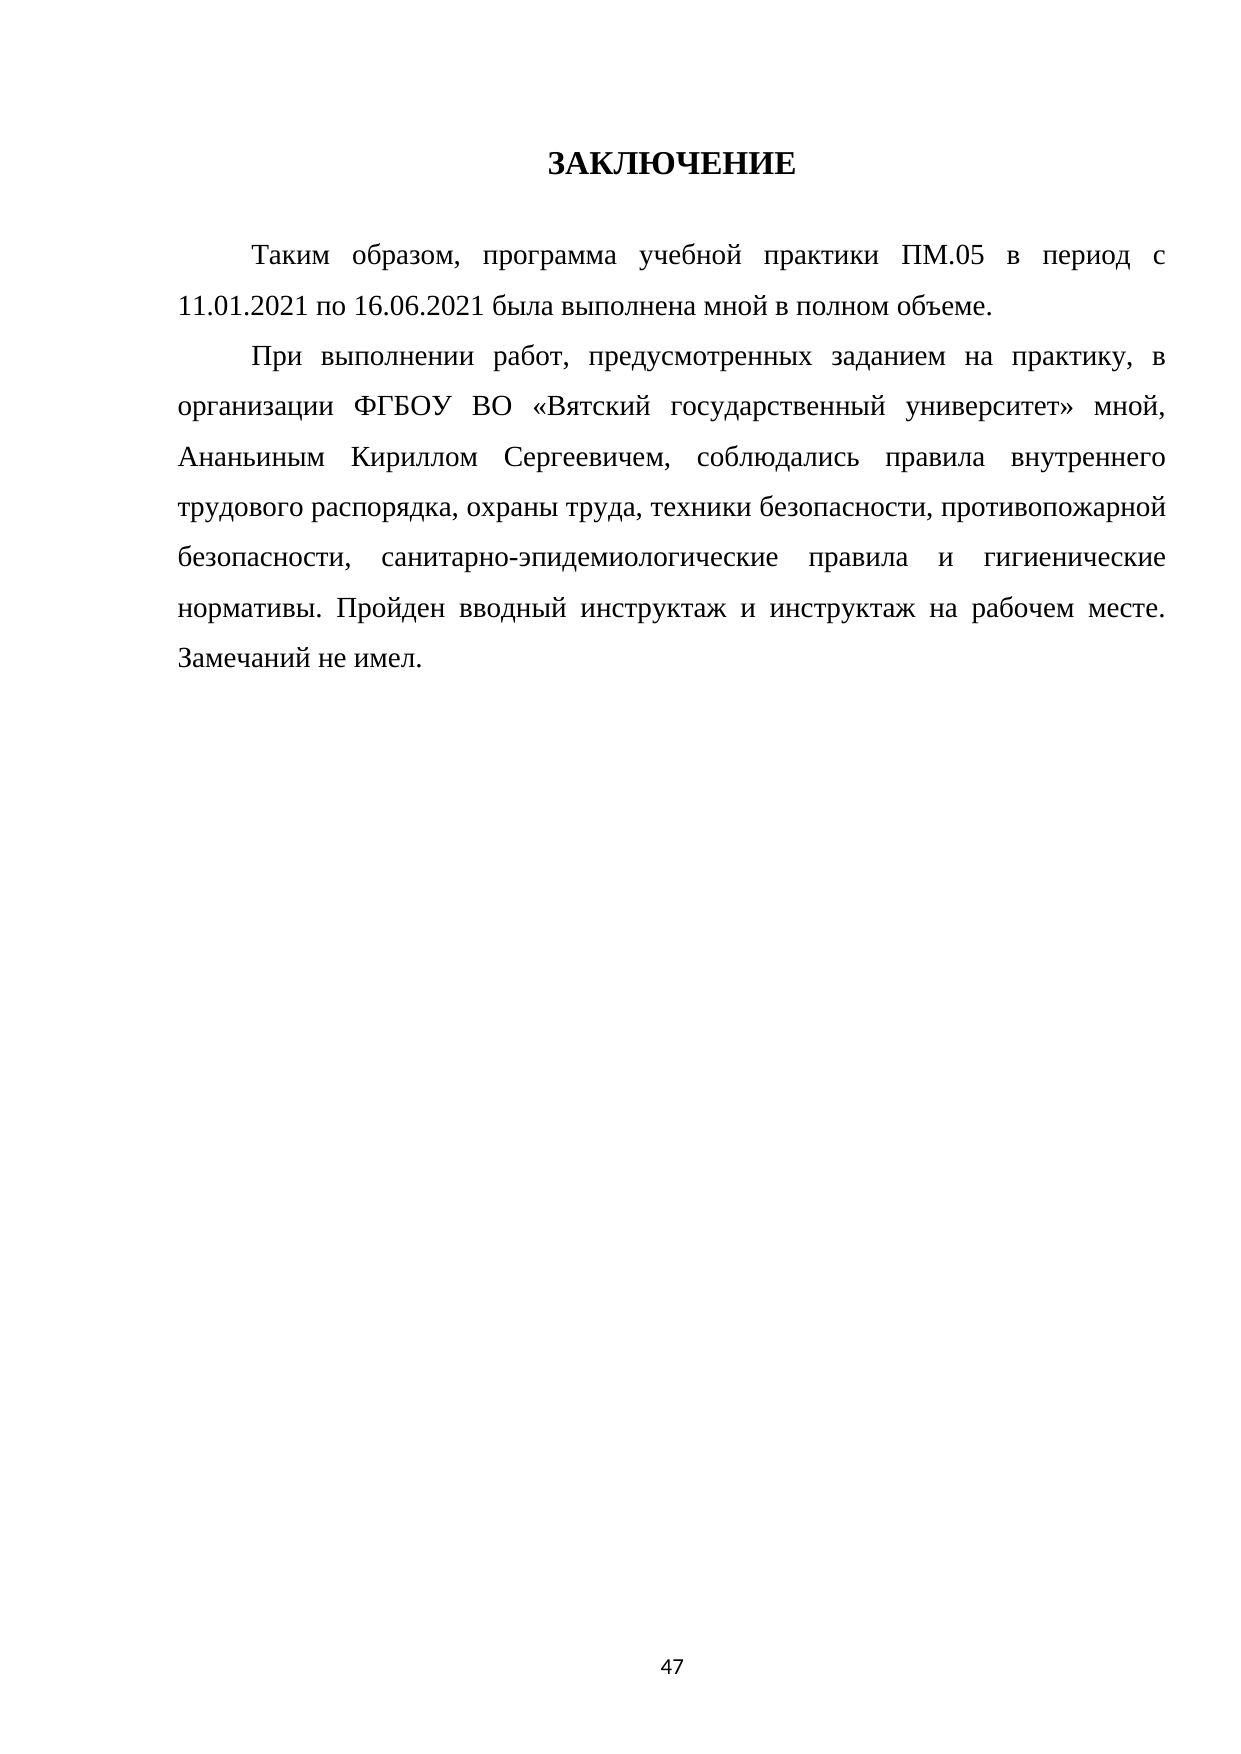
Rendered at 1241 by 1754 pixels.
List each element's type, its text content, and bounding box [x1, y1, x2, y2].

subtitle ЗАКЛЮЧЕНИЕ [177, 143, 1167, 181]
text Таким образом, программа учебной практики ПМ.05 в период с 11.01.2021 по 16.06.2021 была выполнена мной в полном объеме. [177, 237, 1167, 321]
text При выполнении работ, предусмотренных заданием на практику, в организации ФГБОУ ВО «Вятский государственный университет» мной, Ананьиным Кириллом Сергеевичем, соблюдались правила внутреннего трудового распорядка, охраны труда, техники безопасности, противопожарной безопасности, санитарно-эпидемиологические правила и гигиенические нормативы. Пройден вводный инструктаж и инструктаж на рабочем месте. Замечаний не имел. [177, 338, 1167, 673]
